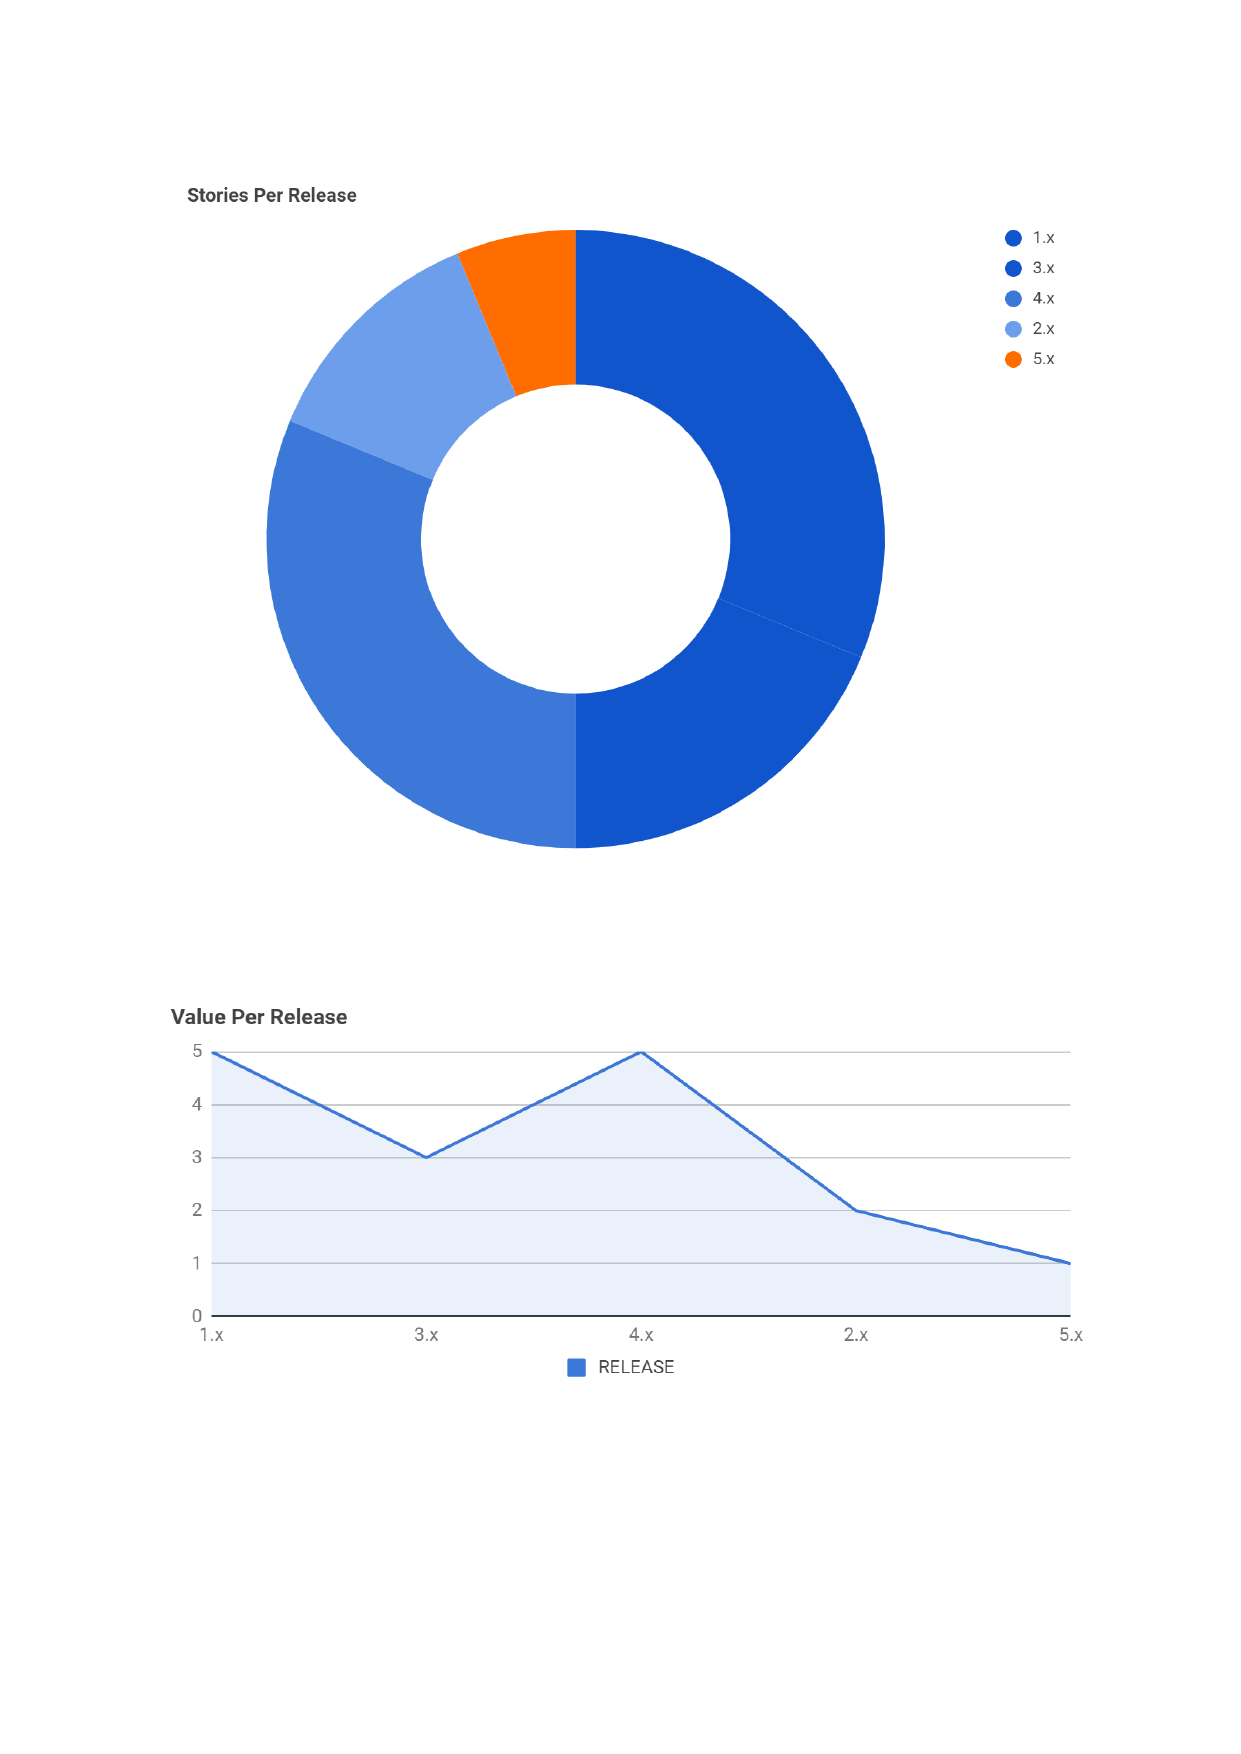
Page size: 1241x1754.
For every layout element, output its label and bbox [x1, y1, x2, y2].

picture [150, 150, 1091, 884]
picture [150, 986, 1091, 1397]
